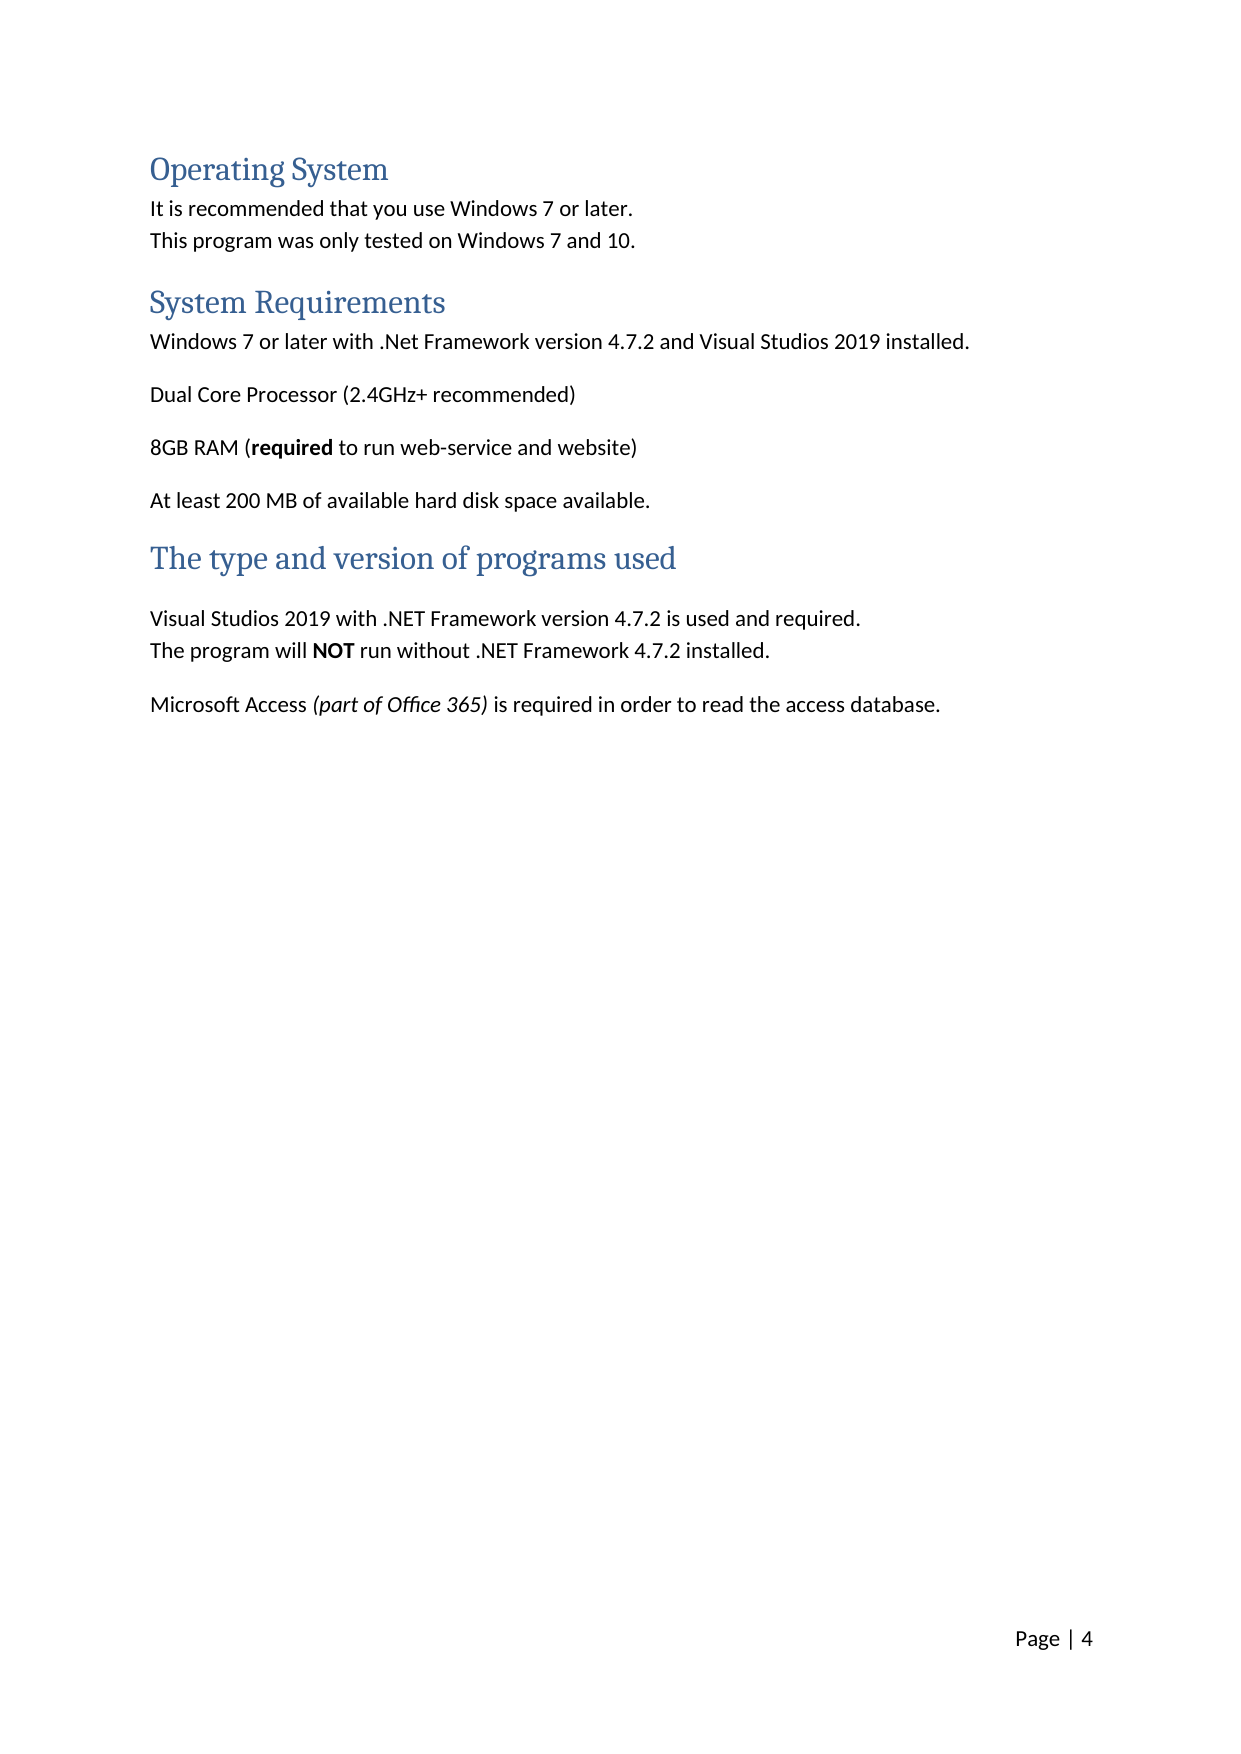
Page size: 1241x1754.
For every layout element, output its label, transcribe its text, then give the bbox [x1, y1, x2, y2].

text Microsoft Access (part of Office 365) is required in order to read the access database. [150, 690, 1093, 718]
text Dual Core Processor (2.4GHz+ recommended) [150, 381, 1093, 408]
text At least 200 MB of available hard disk space available. [150, 487, 1093, 514]
subtitle System Requirements [150, 283, 1093, 322]
text Visual Studios 2019 with .NET Framework version 4.7.2 is used and required. The program will NOT run without .NET Framework 4.7.2 installed. [150, 604, 1093, 665]
subtitle Operating System [150, 150, 1093, 188]
text It is recommended that you use Windows 7 or later. This program was only tested on Windows 7 and 10. [150, 194, 1093, 254]
text 8GB RAM (required to run web-service and website) [150, 433, 1093, 462]
text Windows 7 or later with .Net Framework version 4.7.2 and Visual Studios 2019 installed. [150, 327, 1093, 356]
text The type and version of programs used [150, 539, 1093, 578]
